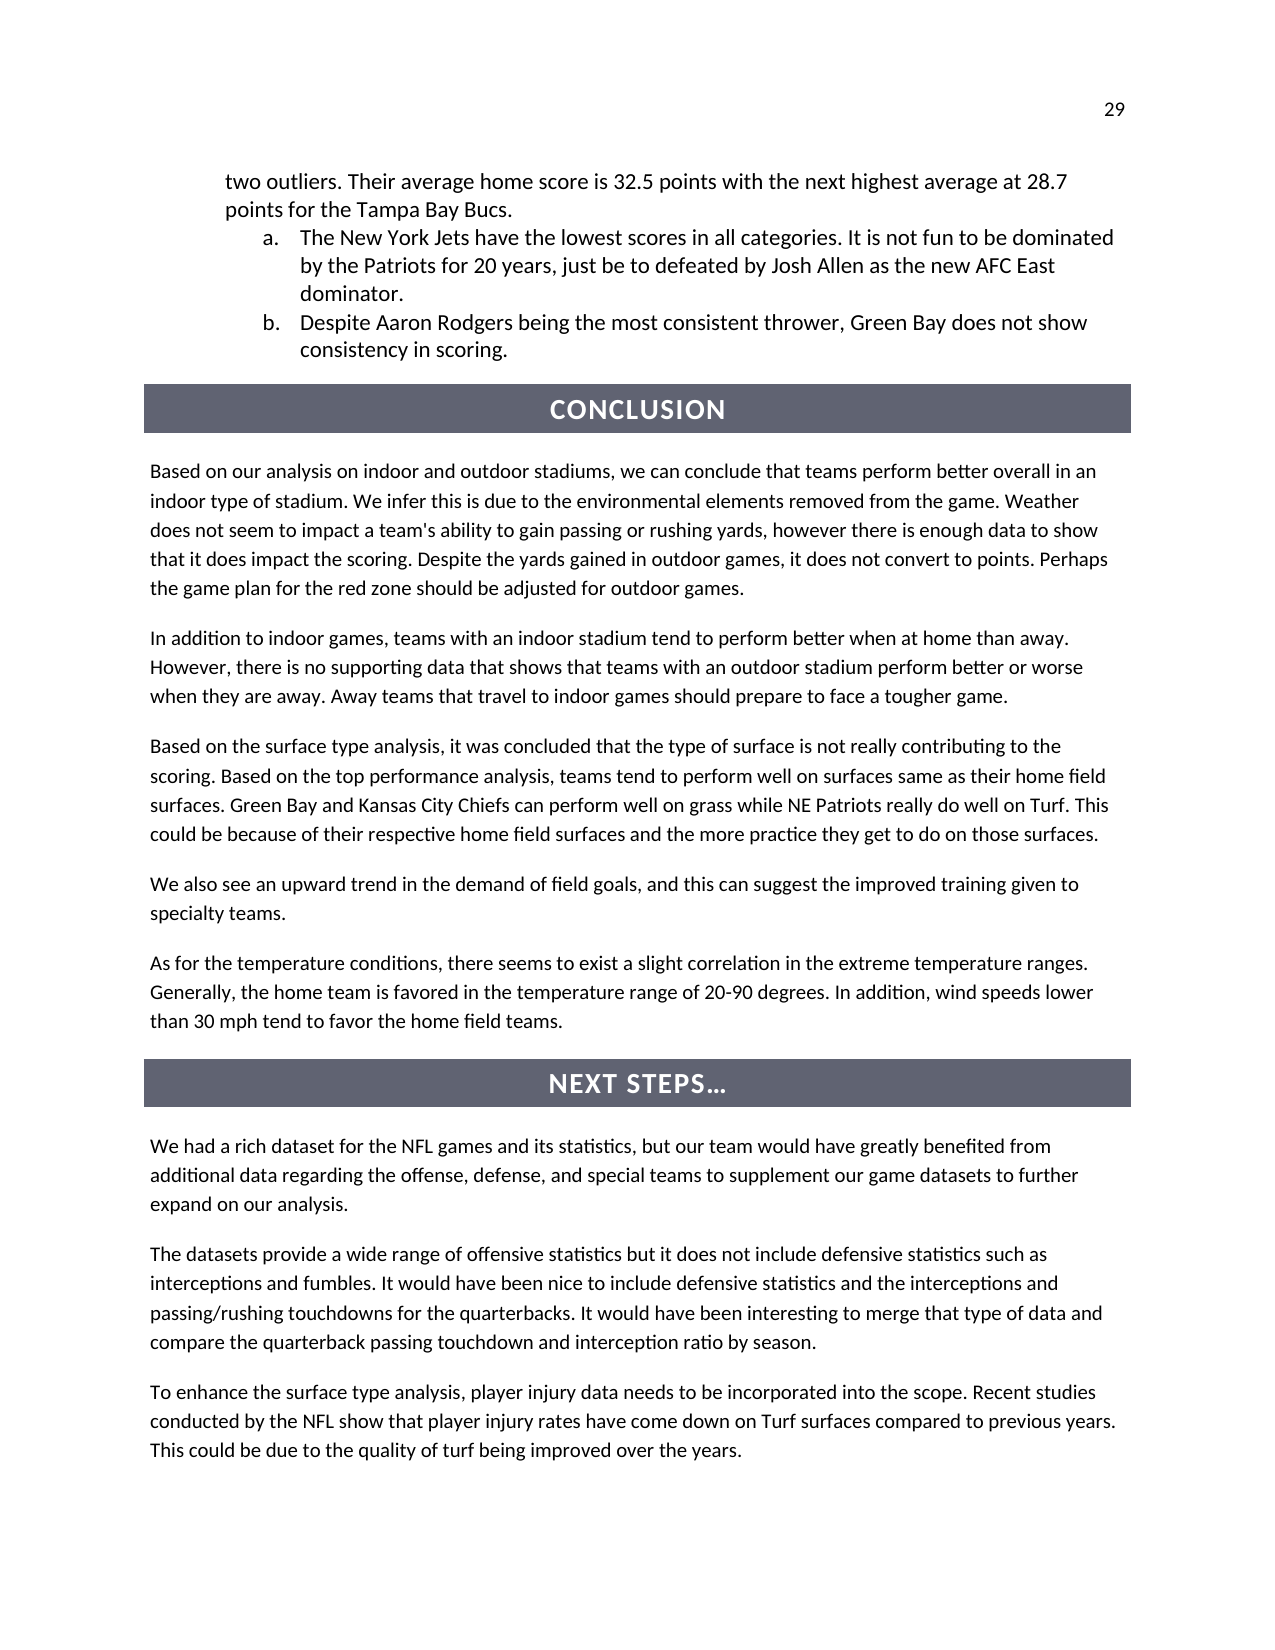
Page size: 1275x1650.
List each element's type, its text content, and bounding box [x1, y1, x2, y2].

list The New York Jets have the lowest scores in all categories. It is not fun to be dominated by the Patriots for 20 years, just be to defeated by Josh Allen as the new AFC East dominator. [262, 223, 1125, 308]
list Despite Aaron Rodgers being the most consistent thrower, Green Bay does not show consistency in scoring. [262, 308, 1125, 364]
text Based on the surface type analysis, it was concluded that the type of surface is not really contributing to the scoring. Based on the top performance analysis, teams tend to perform well on surfaces same as their home field surfaces. Green Bay and Kansas City Chiefs can perform well on grass while NE Patriots really do well on Turf. This could be because of their respective home field surfaces and the more practice they get to do on those surfaces. [150, 734, 1125, 847]
text The datasets provide a wide range of offensive statistics but it does not include defensive statistics such as interceptions and fumbles. It would have been nice to include defensive statistics and the interceptions and passing/rushing touchdowns for the quarterbacks. It would have been interesting to merge that type of data and compare the quarterback passing touchdown and interception ratio by season. [150, 1241, 1125, 1354]
text In addition to indoor games, teams with an indoor stadium tend to perform better when at home than away. However, there is no supporting data that shows that teams with an outdoor stadium perform better or worse when they are away. Away teams that travel to indoor games should prepare to face a tougher game. [150, 625, 1125, 709]
text We had a rich dataset for the NFL games and its statistics, but our team would have greatly benefited from additional data regarding the offense, defense, and special teams to supplement our game datasets to further expand on our analysis. [150, 1133, 1125, 1217]
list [187, 167, 1125, 223]
text Based on our analysis on indoor and outdoor stadiums, we can conclude that teams perform better overall in an indoor type of stadium. We infer this is due to the environmental elements removed from the game. Weather does not seem to impact a team's ability to gain passing or rushing yards, however there is enough data to show that it does impact the scoring. Despite the yards gained in outdoor games, it does not convert to points. Perhaps the game plan for the red zone should be adjusted for outdoor games. [150, 459, 1125, 601]
text To enhance the surface type analysis, player injury data needs to be incorporated into the scope. Recent studies conducted by the NFL show that player injury rates have come down on Turf surfaces compared to previous years. This could be due to the quality of turf being improved over the years. [150, 1379, 1125, 1463]
subtitle Conclusion [150, 391, 1125, 426]
text As for the temperature conditions, there seems to exist a slight correlation in the extreme temperature ranges. Generally, the home team is favored in the temperature range of 20-90 degrees. In addition, wind speeds lower than 30 mph tend to favor the home field teams. [150, 950, 1125, 1034]
subtitle Next Steps… [150, 1065, 1125, 1101]
text We also see an upward trend in the demand of field goals, and this can suggest the improved training given to specialty teams. [150, 871, 1125, 926]
